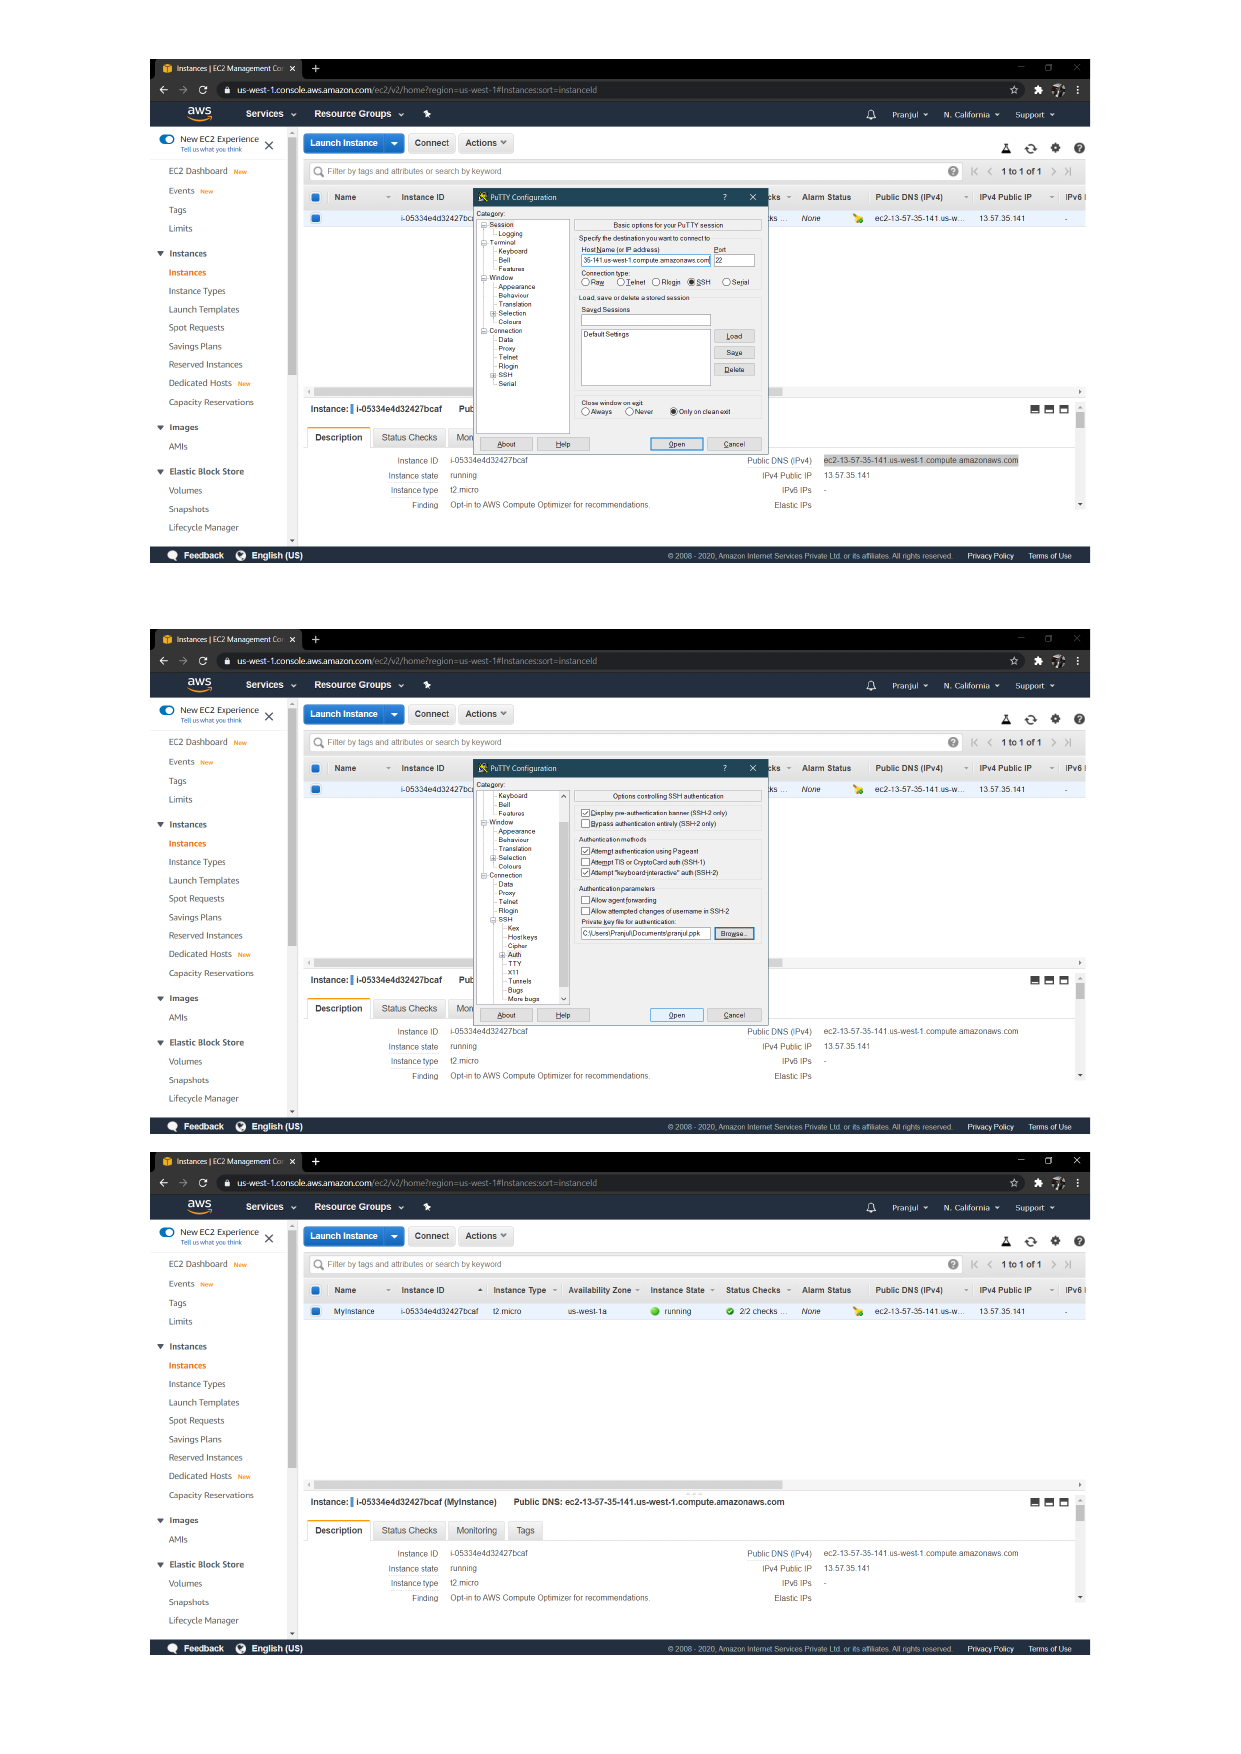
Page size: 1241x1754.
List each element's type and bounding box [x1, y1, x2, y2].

picture [150, 629, 1091, 1134]
picture [150, 59, 1091, 563]
picture [150, 1152, 1091, 1655]
